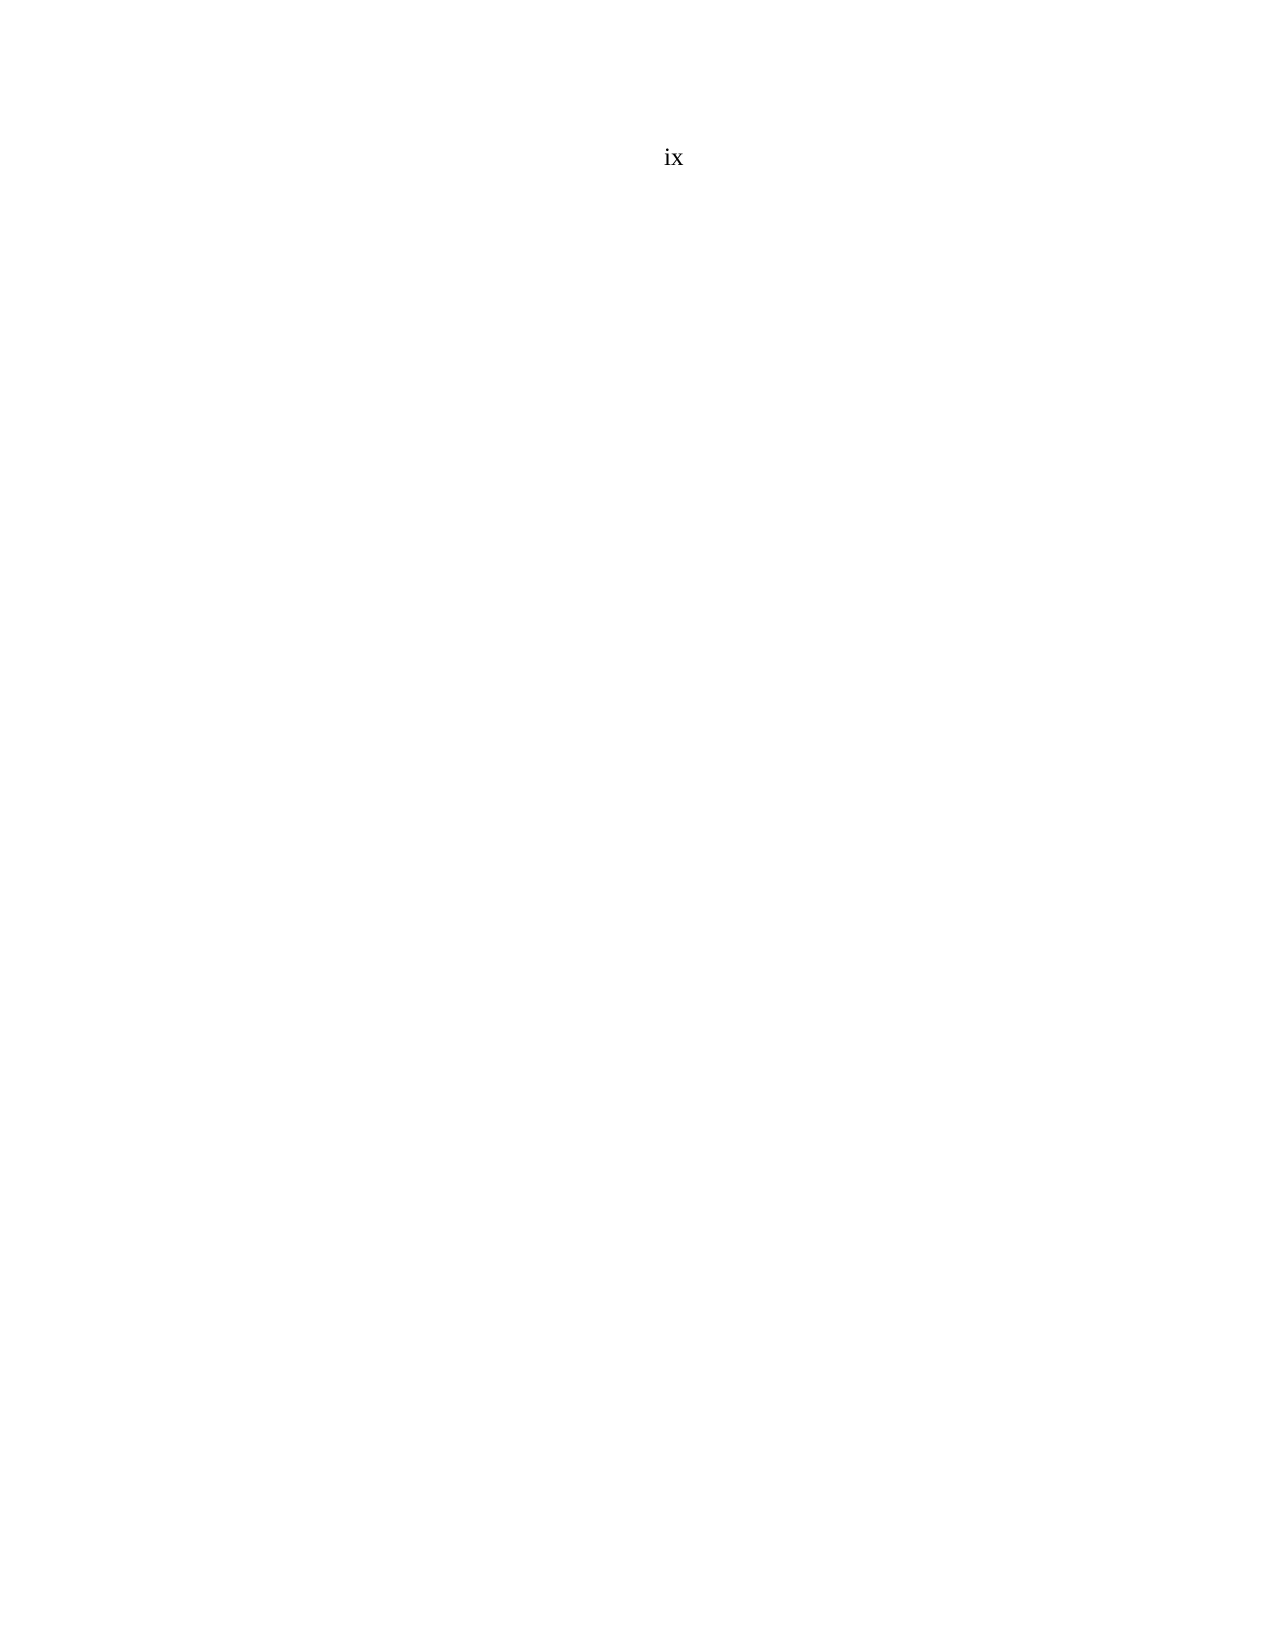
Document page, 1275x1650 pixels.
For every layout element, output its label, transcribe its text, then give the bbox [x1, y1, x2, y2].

text ix [230, 142, 1117, 170]
